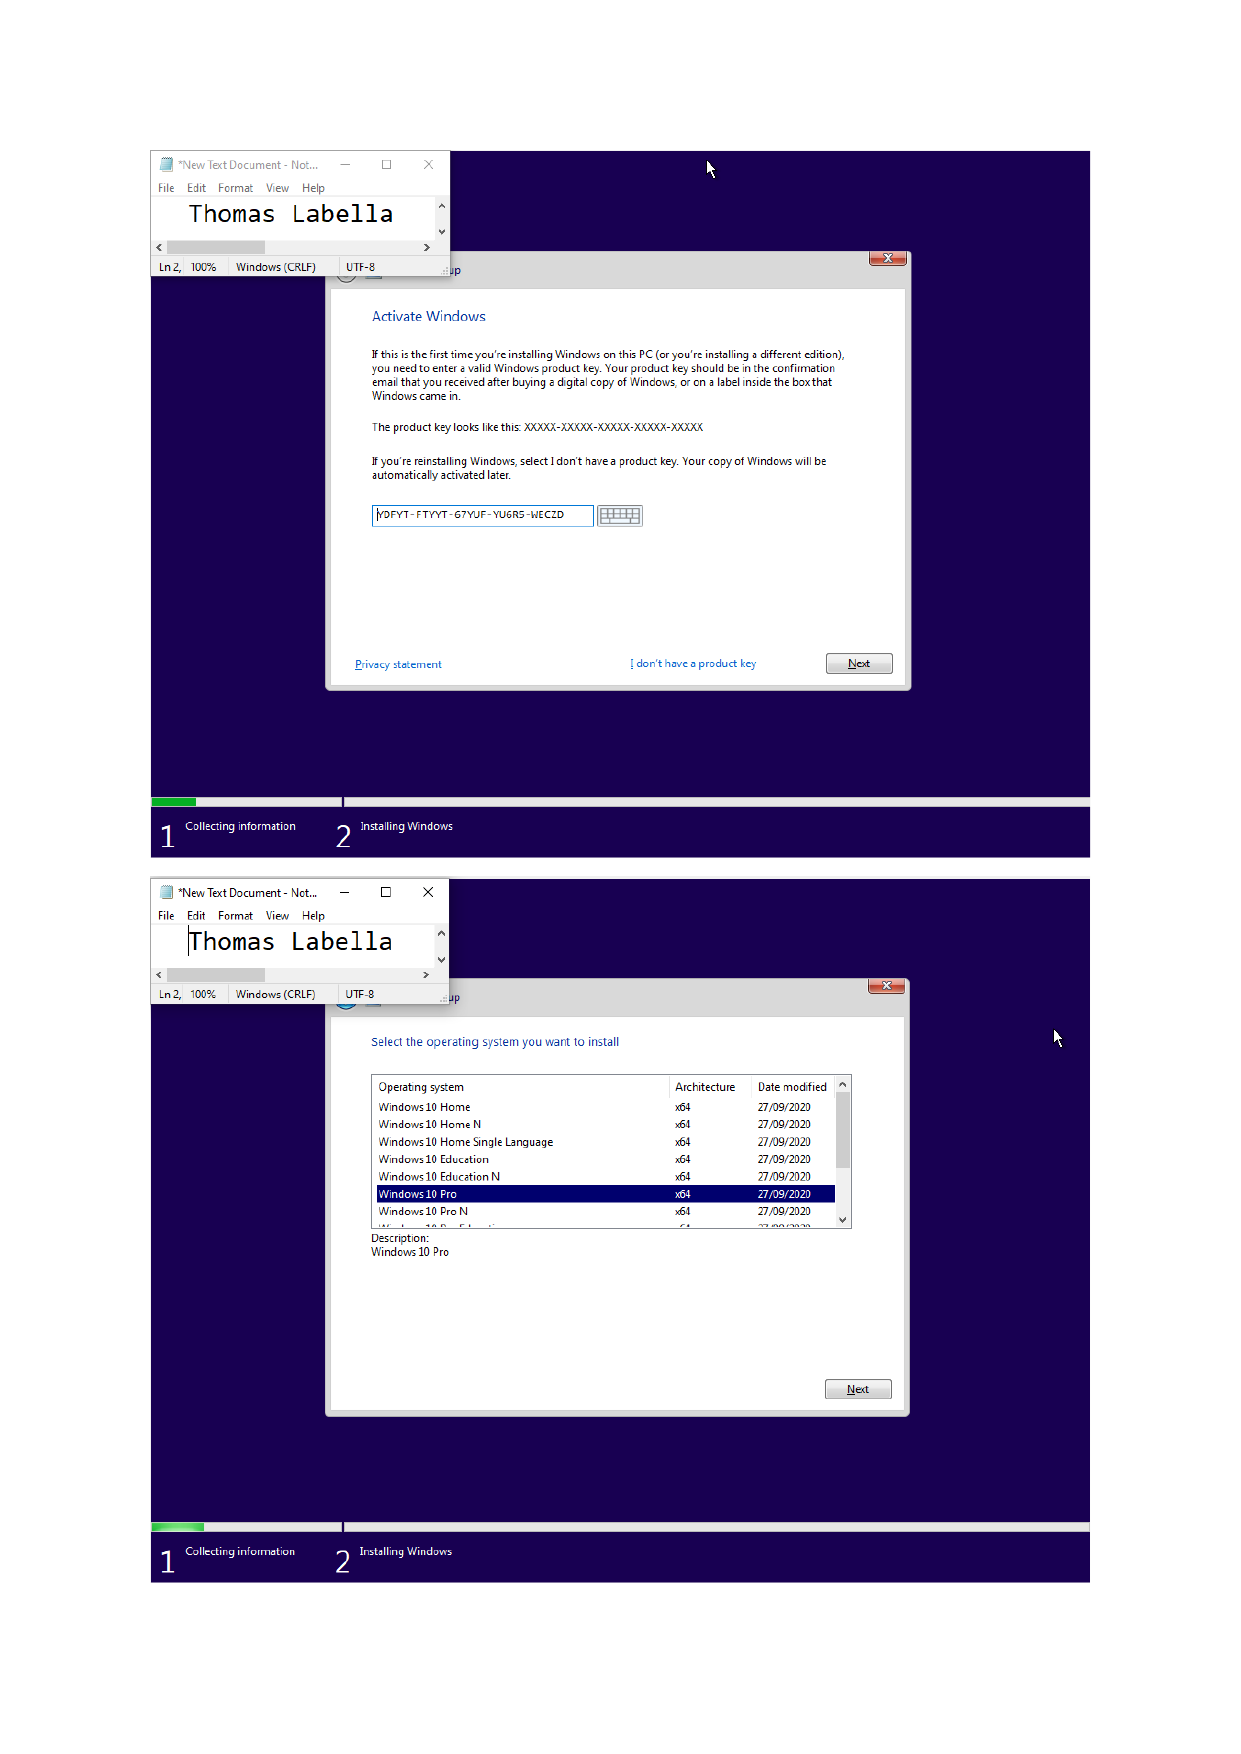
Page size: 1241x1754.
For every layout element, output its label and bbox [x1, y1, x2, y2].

picture [150, 150, 1091, 858]
picture [150, 876, 1091, 1583]
